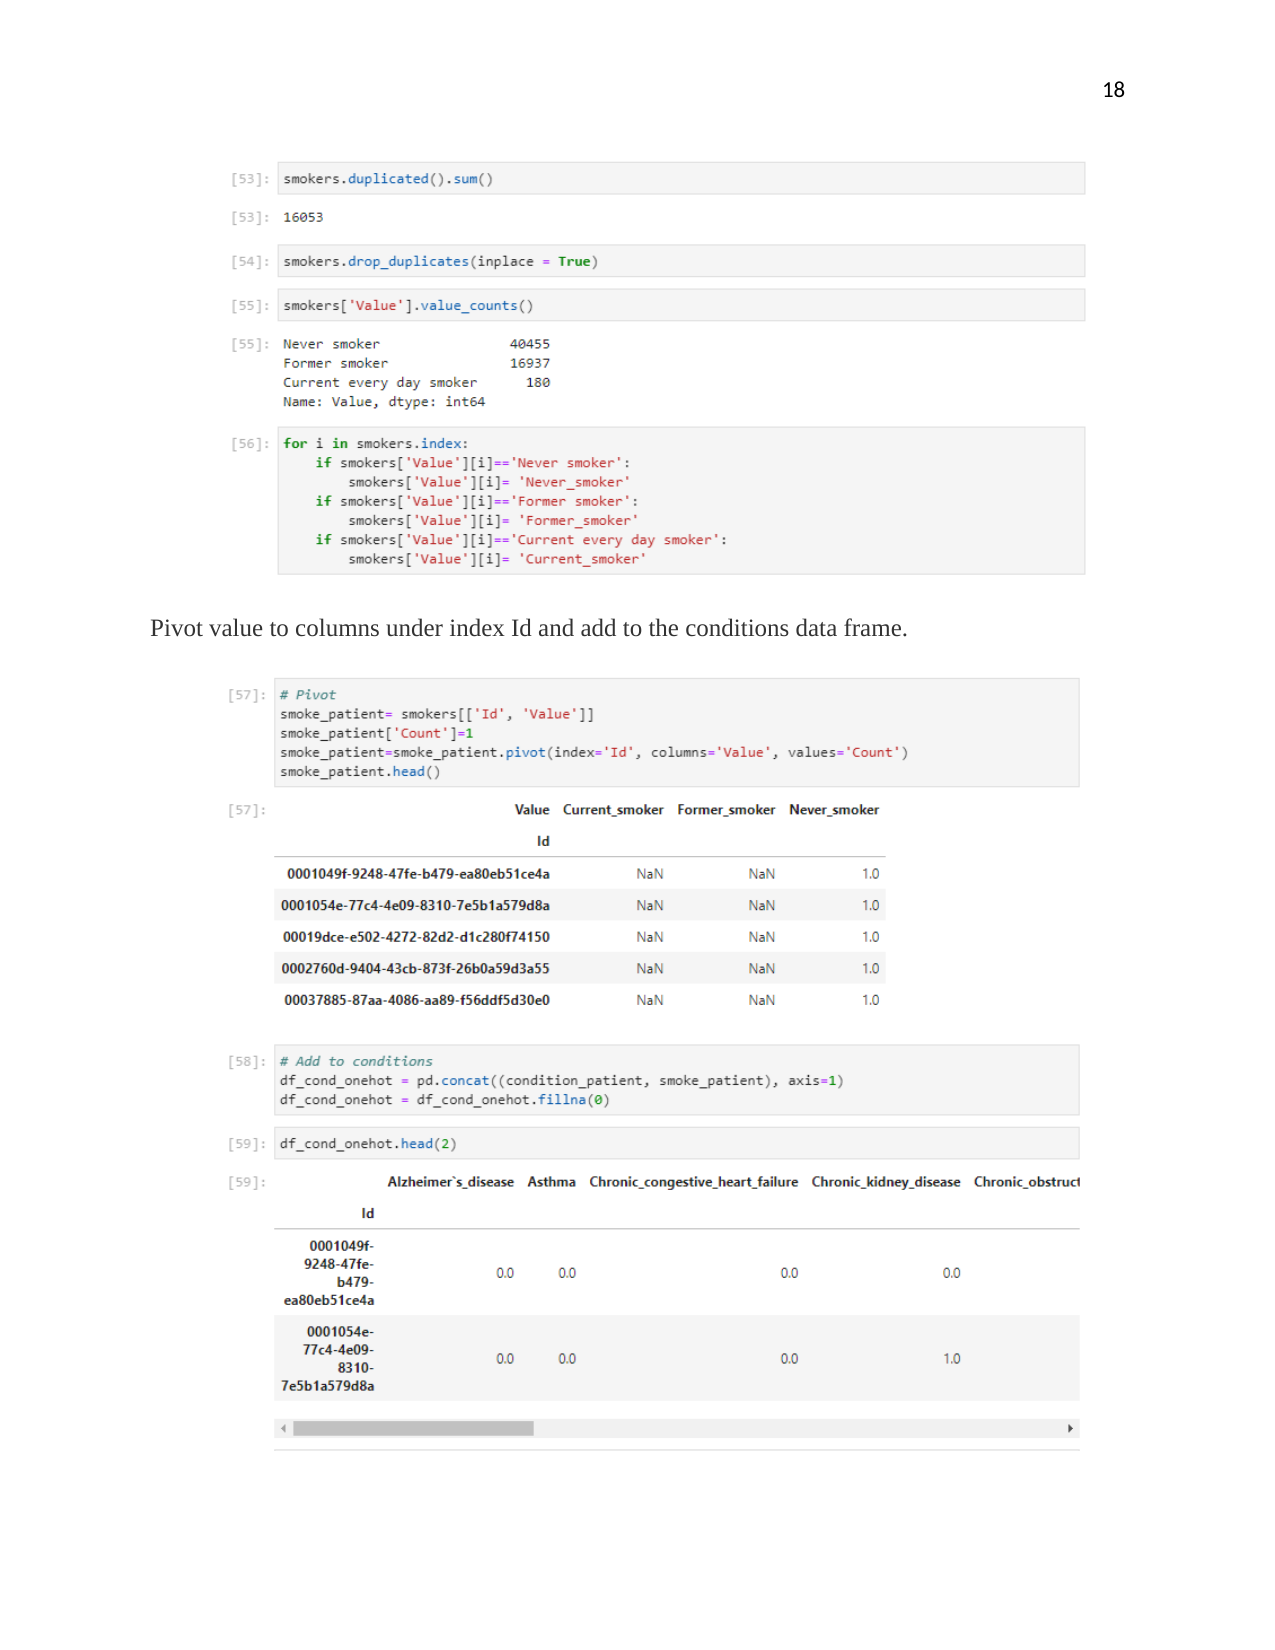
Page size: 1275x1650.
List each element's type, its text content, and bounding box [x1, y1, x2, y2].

picture [225, 150, 1100, 584]
text Pivot value to columns under index Id and add to the conditions data frame. [150, 613, 1125, 642]
picture [225, 670, 1095, 1451]
